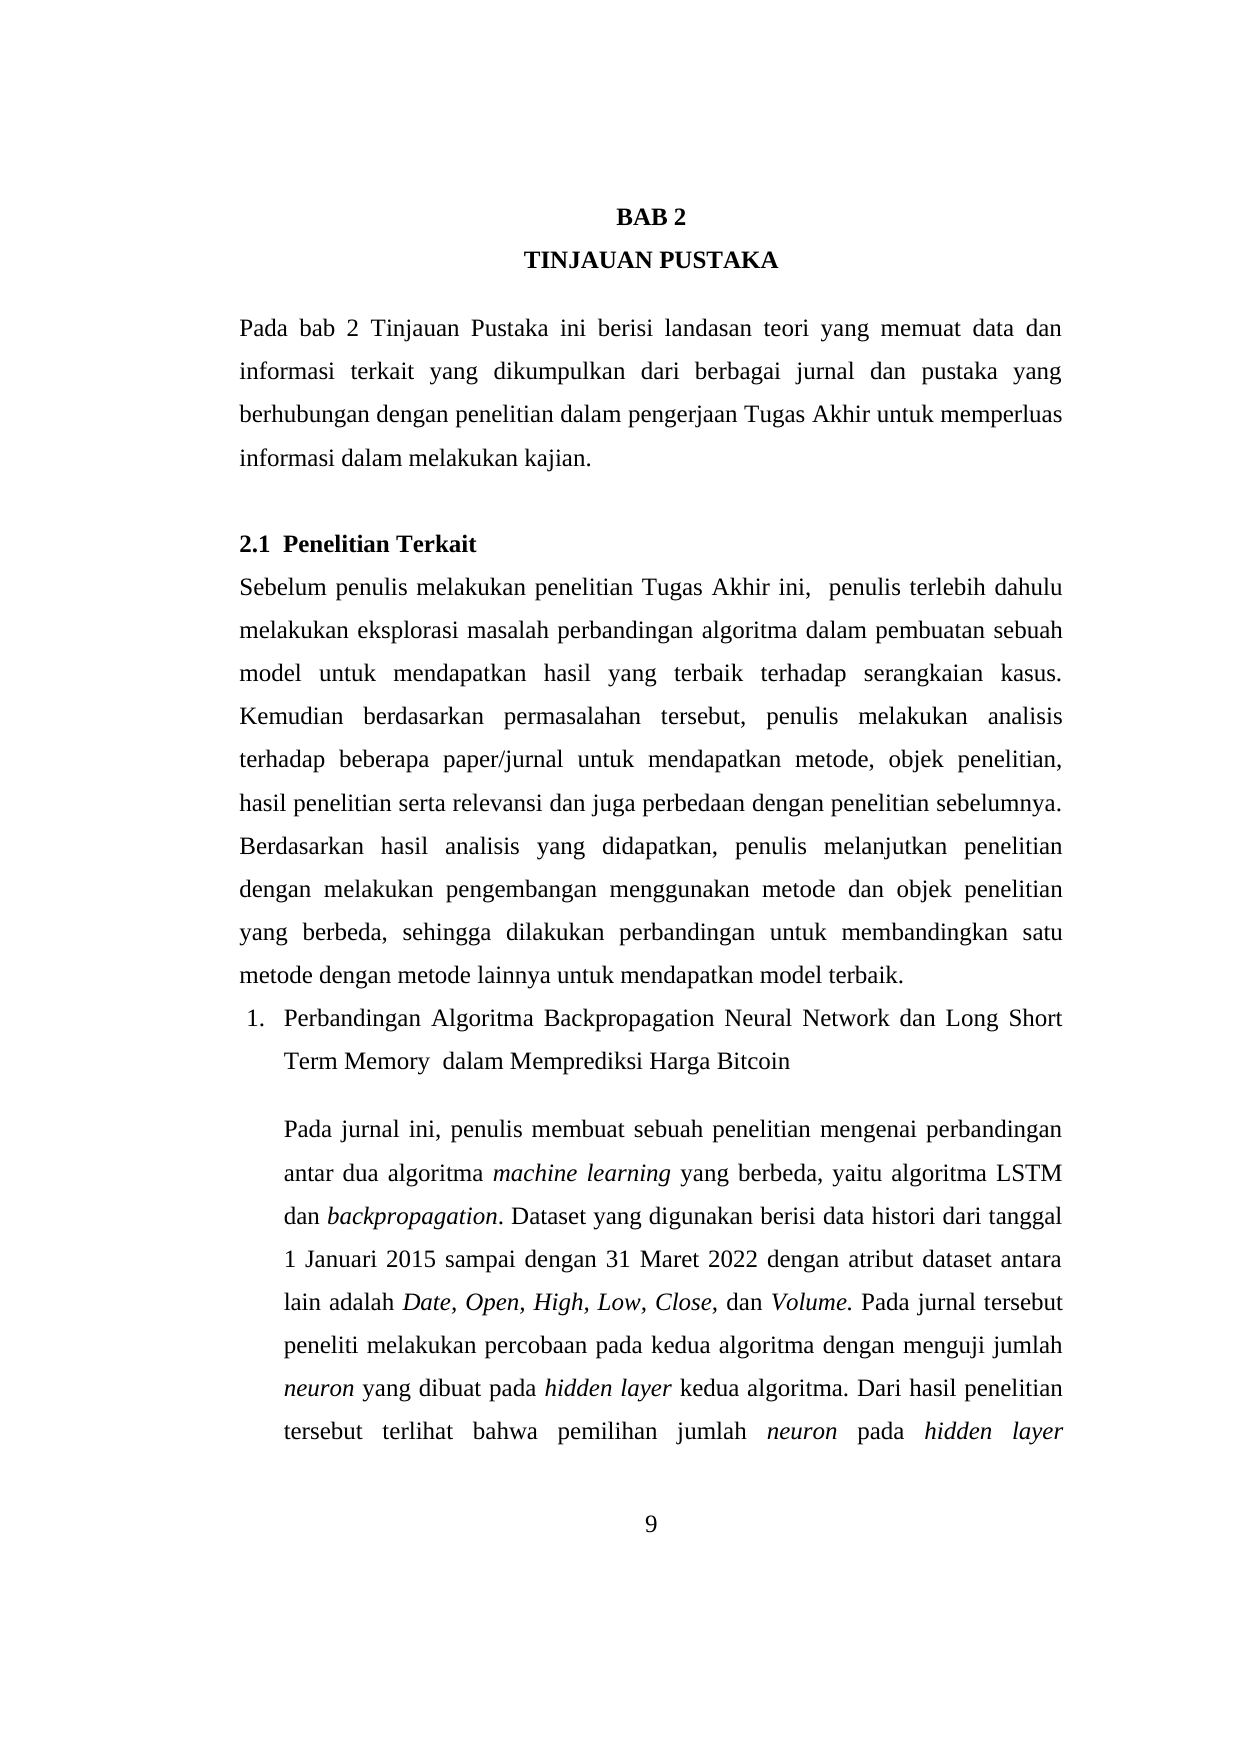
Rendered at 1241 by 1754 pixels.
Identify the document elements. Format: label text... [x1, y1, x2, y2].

subtitle BAB 2 TINJAUAN PUSTAKA [239, 202, 1063, 274]
text Pada bab 2 Tinjauan Pustaka ini berisi landasan teori yang memuat data dan informasi terkait yang dikumpulkan dari berbagai jurnal dan pustaka yang berhubungan dengan penelitian dalam pengerjaan Tugas Akhir untuk memperluas informasi dalam melakukan kajian. [239, 313, 1063, 471]
list Perbandingan Algoritma Backpropagation Neural Network dan Long Short Term Memoryydalam Memprediksi Harga Bitcoinn [246, 1003, 1063, 1075]
text Sebelum penulis melakukan penelitian Tugas Akhir ini, penulis terlebih dahulu melakukan eksplorasi masalah perbandingan algoritma dalam pembuatan sebuah model untuk mendapatkan hasil yang terbaik terhadap serangkaian kasus. Kemudian berdasarkan permasalahan tersebut, penulis melakukan analisis terhadap beberapa paper/jurnal untuk mendapatkan metode, objek penelitian, hasil penelitian serta relevansi dan juga perbedaan dengan penelitian sebelumnya. Berdasarkan hasil analisis yang didapatkan, penulis melanjutkan penelitian dengan melakukan pengembangan menggunakan metode dan objek penelitian yang berbeda, sehingga dilakukan perbandingan untuk membandingkan satu metode dengan metode lainnya untuk mendapatkan model terbaik. [239, 572, 1063, 989]
subtitle 2.1 Penelitian Terkait [239, 529, 1063, 558]
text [283, 1114, 1063, 1445]
